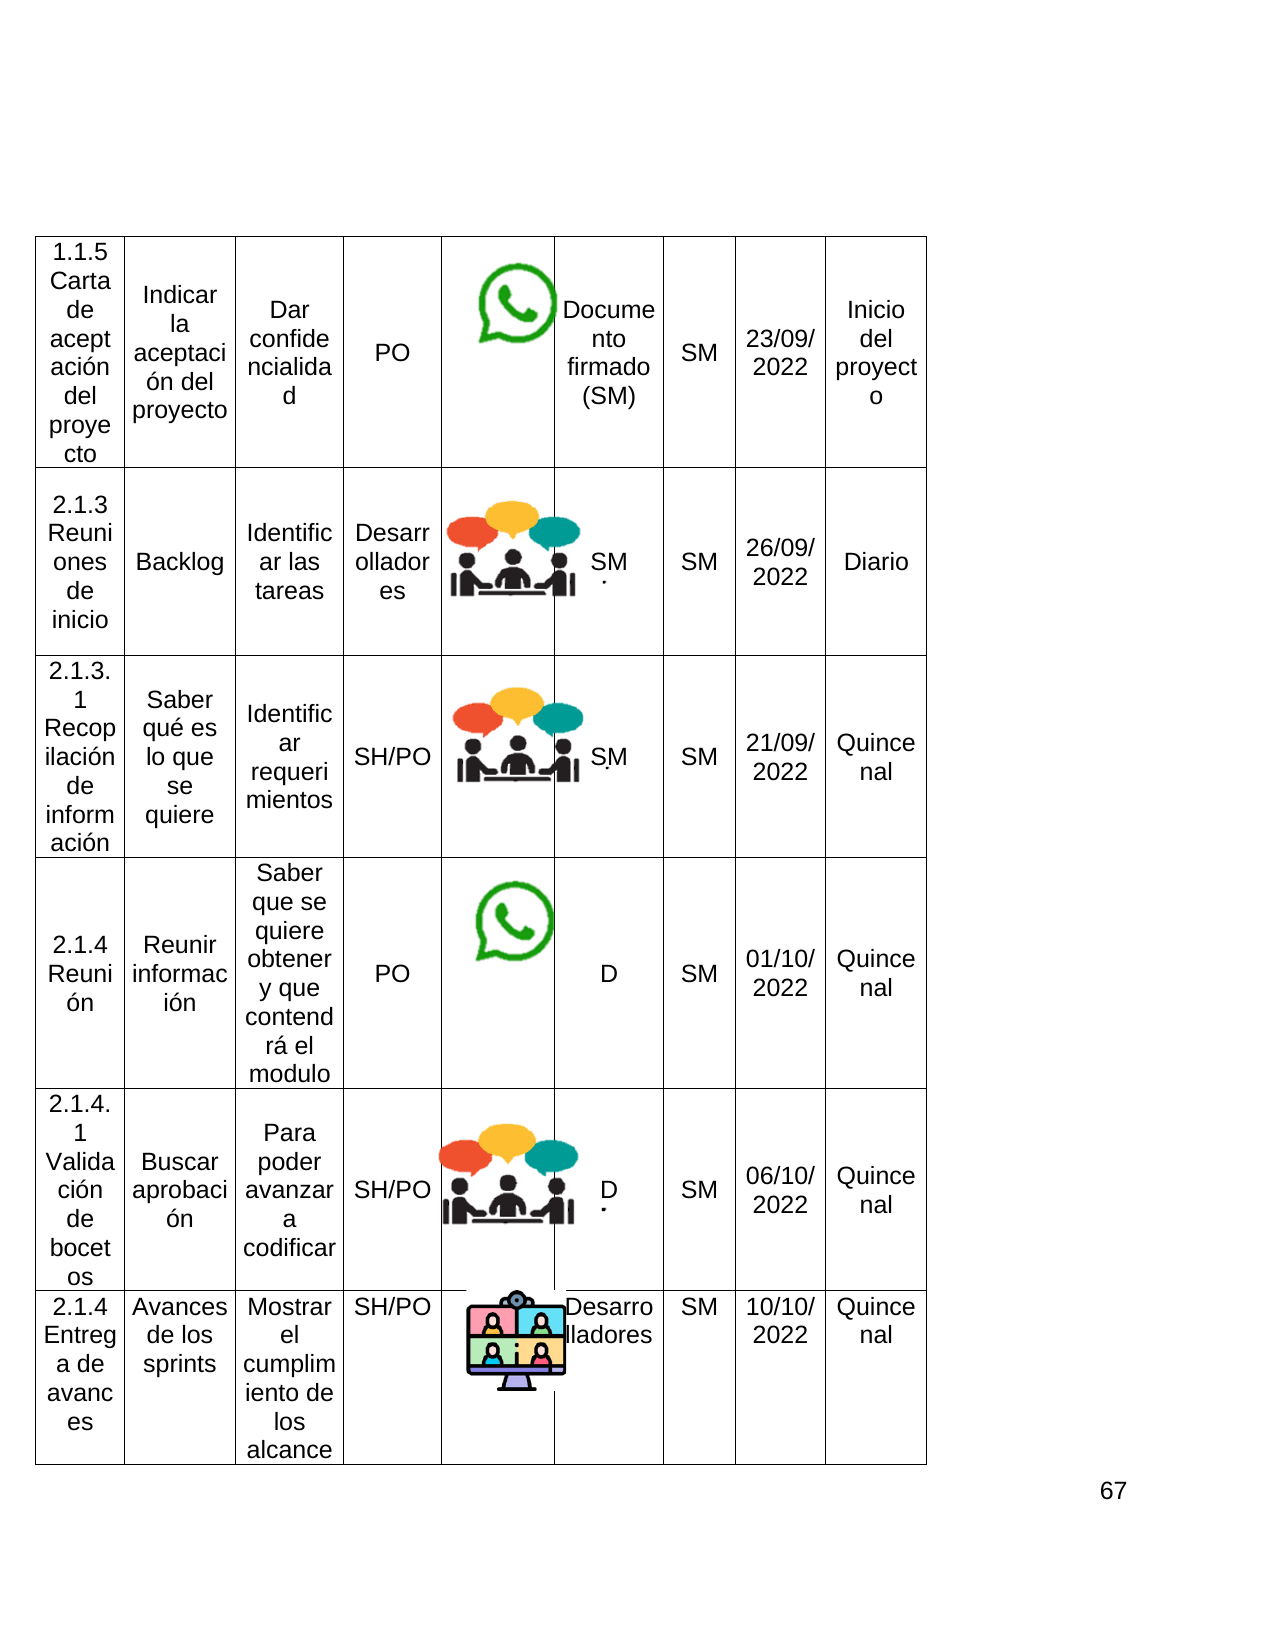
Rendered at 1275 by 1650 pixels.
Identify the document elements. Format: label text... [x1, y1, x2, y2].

table_cell Saber qué es lo que se quiere [125, 656, 235, 857]
table_cell SM [664, 468, 735, 655]
picture [453, 238, 583, 369]
table_cell Indicar la aceptación del proyecto [125, 237, 235, 467]
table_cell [236, 1291, 343, 1464]
table_cell SM [664, 1291, 735, 1464]
table_cell Inicio del proyecto [826, 237, 926, 467]
table_cell SH/PO [344, 1291, 441, 1464]
table_cell [442, 1291, 554, 1464]
table_cell 1.1.5 Carta de aceptación del proyecto [36, 237, 124, 467]
table_cell 2.1.3 Reuniones de inicio [36, 468, 124, 655]
table_cell Quincenal [826, 656, 926, 857]
table_cell 2.1.4.1 Validación de bocetos [36, 1089, 124, 1290]
table_cell 2.1.3.1 Recopilación de información [36, 656, 124, 857]
table_cell Documento firmado (SM) [555, 237, 663, 467]
table_cell [442, 237, 554, 467]
table_cell D [555, 858, 663, 1088]
table_cell SH/PO [344, 656, 441, 857]
table_cell 10/10/2022 [736, 1291, 825, 1464]
table_cell Reunir información [125, 858, 235, 1088]
table_cell [442, 840, 554, 857]
table_cell PO [344, 858, 441, 1088]
table_cell Para poder avanzar a codificar [236, 1089, 343, 1290]
picture [466, 1290, 567, 1391]
table_cell Desarrolladores [555, 1291, 663, 1464]
picture [450, 857, 580, 987]
table_cell Dar confidencialidad [236, 237, 343, 467]
table_cell SM [664, 237, 735, 467]
table_cell 26/09/2022 [736, 468, 825, 655]
table_cell 23/09/2022 [736, 237, 825, 467]
table_cell 01/10/2022 [736, 858, 825, 1088]
table_cell Buscar aprobación [125, 1089, 235, 1290]
table_cell SH/PO [344, 1089, 441, 1290]
table_cell 21/09/2022 [736, 656, 825, 857]
table_cell [442, 858, 554, 1088]
table_cell 06/10/2022 [736, 1089, 825, 1290]
table_cell Quincenal [826, 1291, 926, 1464]
table_cell Identificar requerimientos [236, 656, 343, 857]
table_cell Quincenal [826, 1089, 926, 1290]
table_cell PO [344, 237, 441, 467]
table_cell SM [664, 1089, 735, 1290]
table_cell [36, 1291, 124, 1464]
table_cell 2.1.4 Reunión [36, 858, 124, 1088]
table_cell SM [664, 656, 735, 857]
table_cell SM [664, 858, 735, 1088]
table_cell Backlog [125, 468, 235, 655]
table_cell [125, 1291, 235, 1464]
table_cell Identificar las tareas [236, 468, 343, 655]
picture [413, 467, 614, 840]
picture [403, 1088, 611, 1286]
table_cell Saber que se quiere obtener y que contendrá el modulo [236, 858, 343, 1088]
table_cell D [555, 1089, 663, 1290]
table_cell SM [611, 468, 663, 655]
table_cell [442, 1286, 554, 1290]
table_cell SM [555, 656, 663, 857]
table_cell Desarrolladores [344, 468, 413, 655]
table_cell Diario [826, 468, 926, 655]
table_cell Quincenal [826, 858, 926, 1088]
